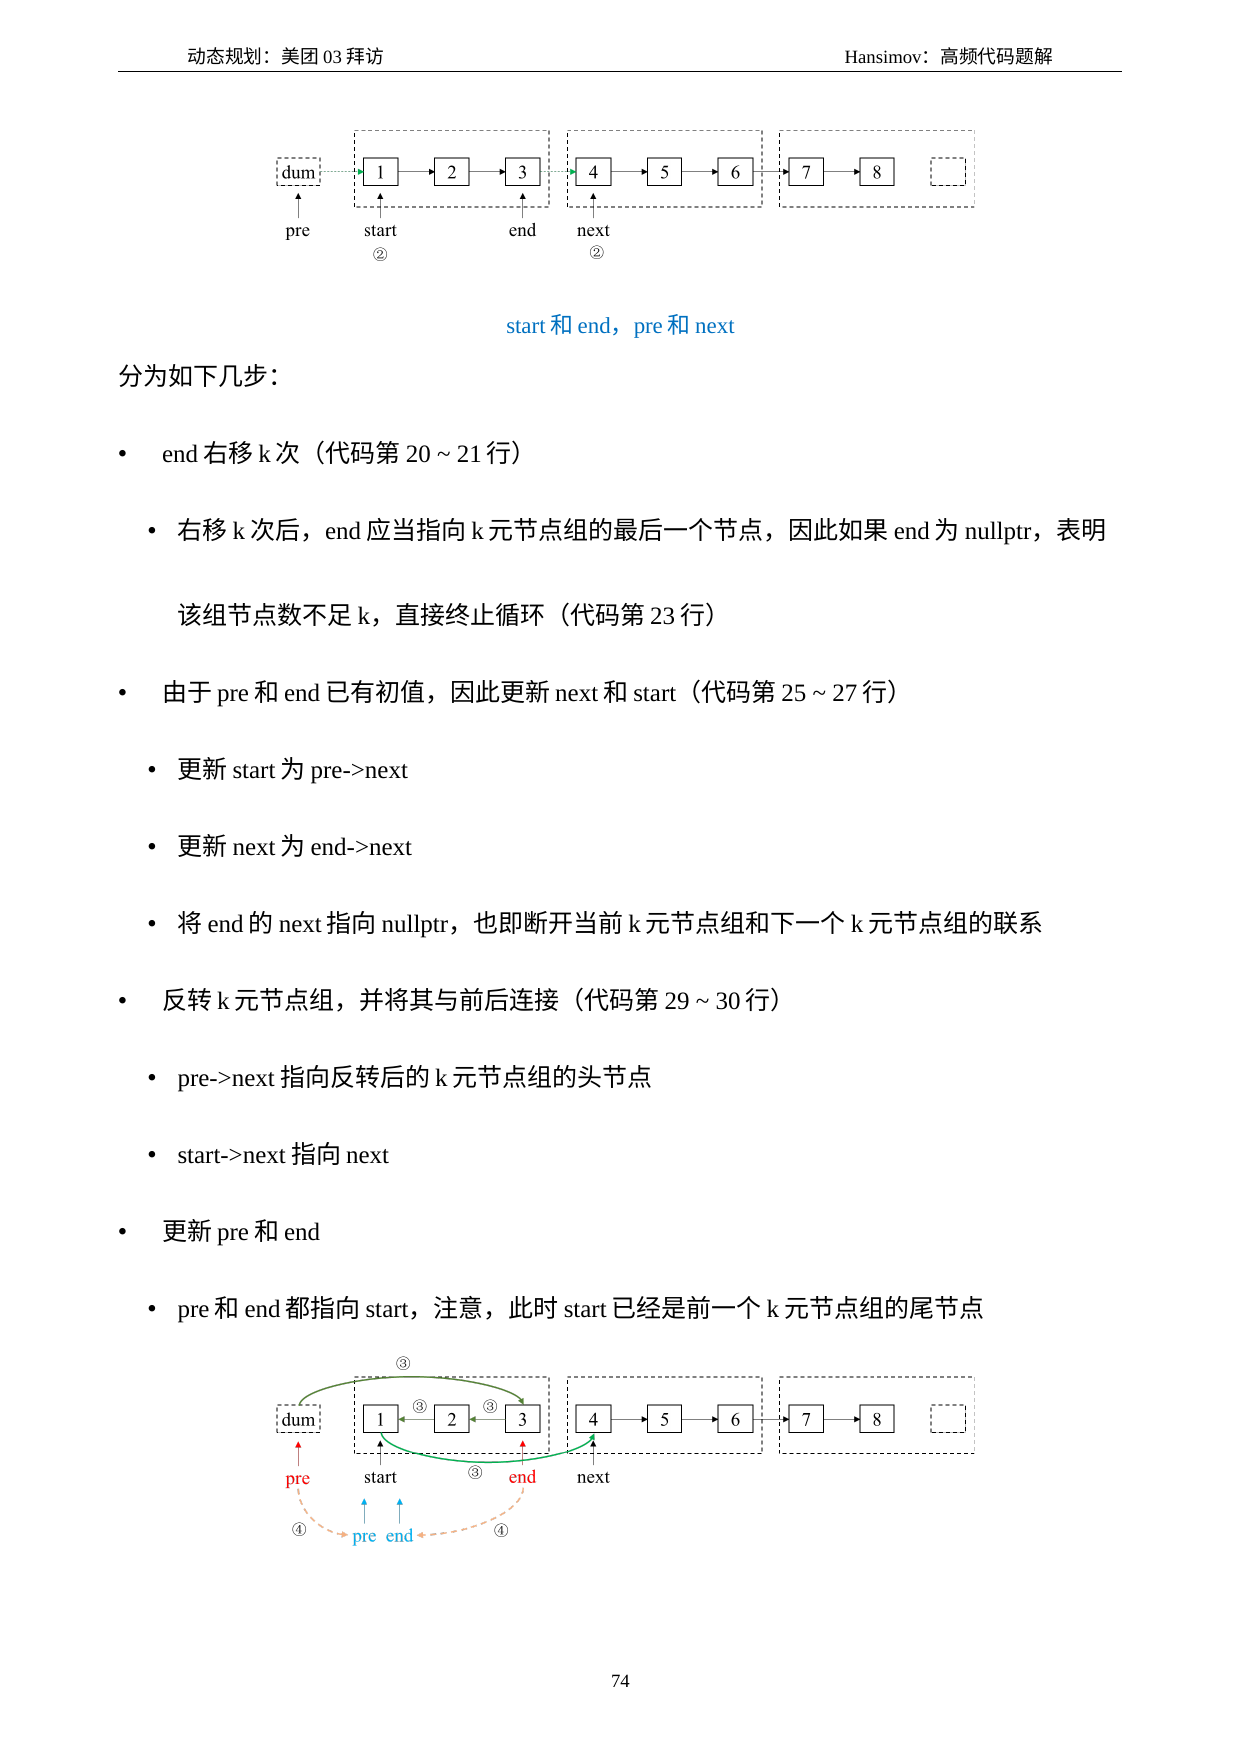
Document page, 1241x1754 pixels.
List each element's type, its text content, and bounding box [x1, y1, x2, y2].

text 更新start为pre->next [148, 734, 1122, 802]
text start->next指向next [148, 1118, 1122, 1186]
list 由于pre和end已有初值，因此更新next和start（代码第25 ~ 27行） [118, 657, 1122, 724]
text pre->next指向反转后的k元节点组的头节点 [148, 1042, 1122, 1109]
text 分为如下几步： [118, 341, 1122, 409]
text pre和end都指向start，注意，此时start已经是前一个k元节点组的尾节点 [148, 1272, 1122, 1340]
text 将end的next指向nullptr，也即断开当前k元节点组和下一个k元节点组的联系 [148, 888, 1122, 956]
picture [265, 1349, 975, 1557]
text 更新next为end->next [148, 811, 1122, 878]
list 反转k元节点组，并将其与前后连接（代码第29 ~ 30行） [118, 964, 1122, 1032]
list end右移k次（代码第20 ~ 21行） [118, 418, 1122, 486]
text 右移k次后，end应当指向k元节点组的最后一个节点，因此如果end为nullptr，表明该组节点数不足k，直接终止循环（代码第23行） [148, 495, 1122, 648]
list 更新pre和end [118, 1196, 1122, 1263]
text start和end，pre和next [118, 307, 1122, 341]
picture [265, 130, 975, 271]
